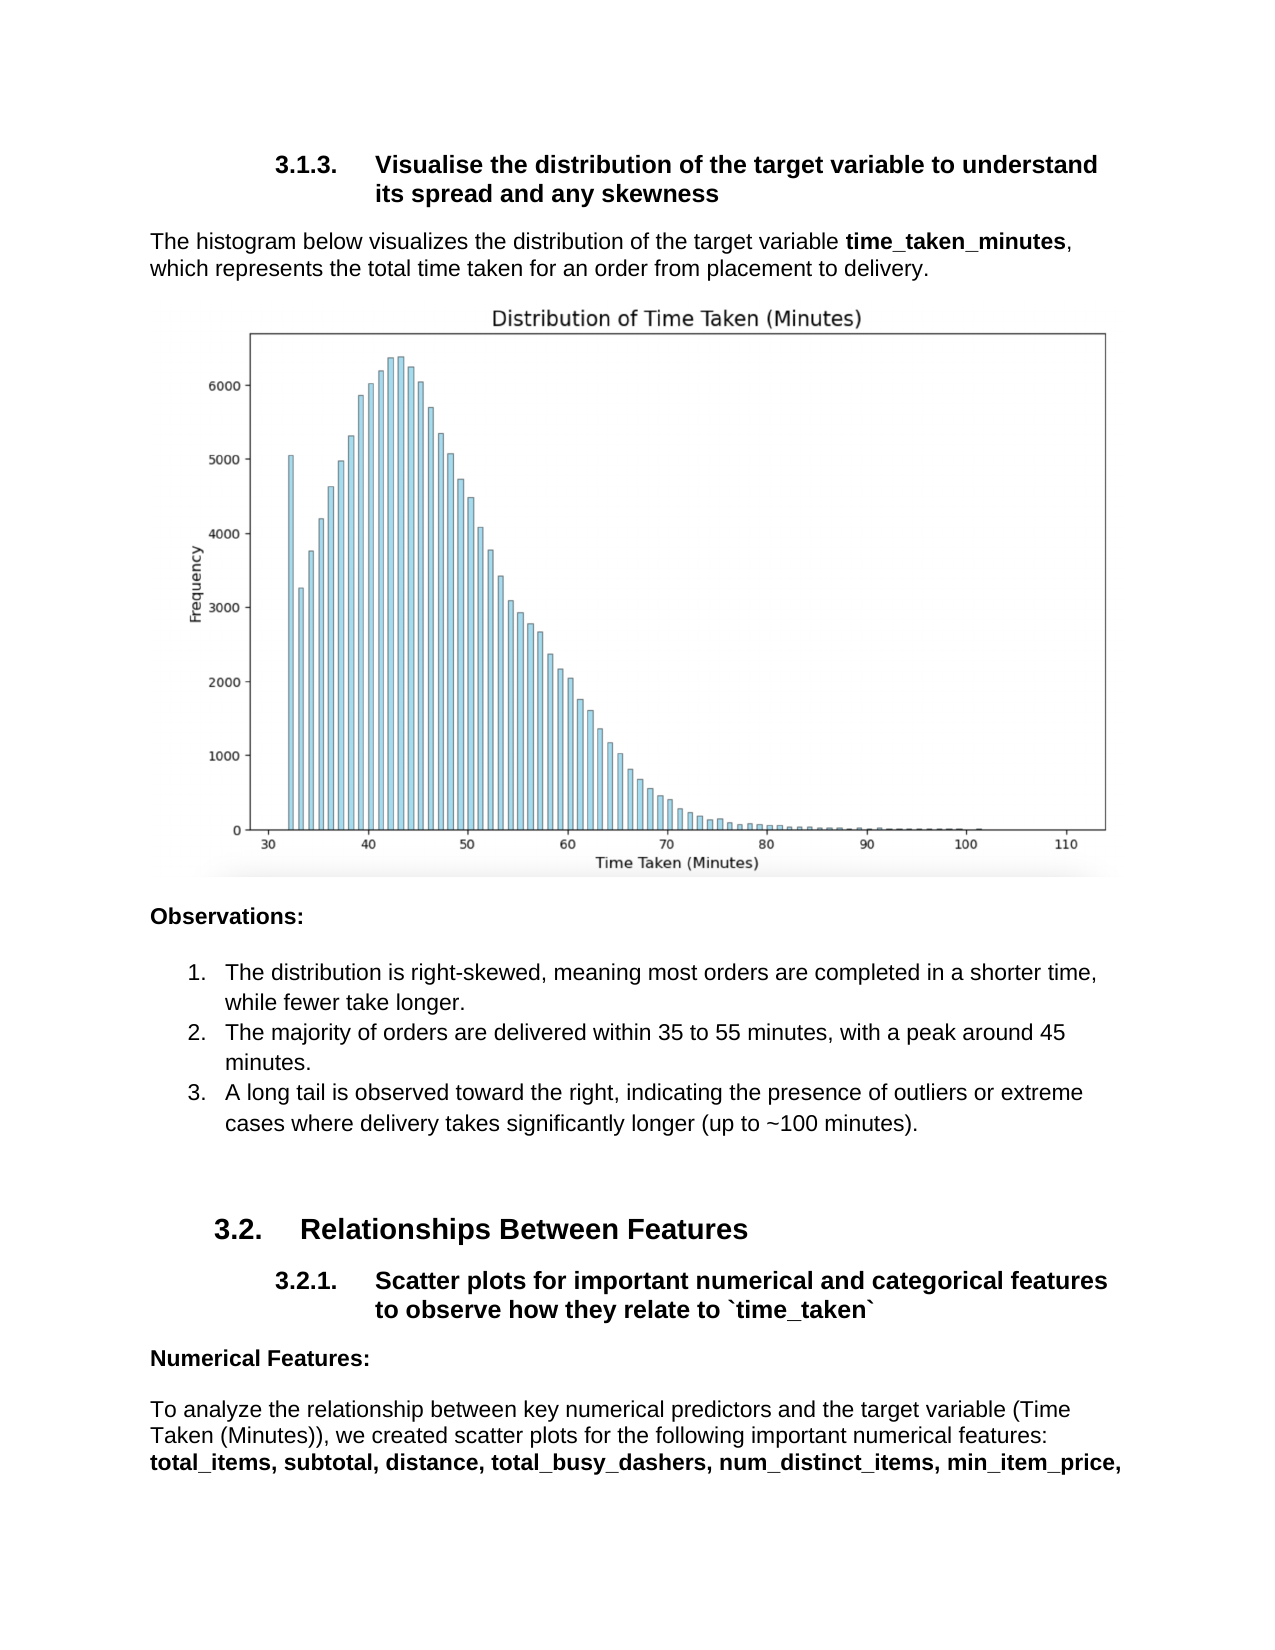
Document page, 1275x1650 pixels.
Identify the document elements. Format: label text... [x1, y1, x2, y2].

list The distribution is right-skewed, meaning most orders are completed in a shorter time, while fewer take longer. [187, 958, 1125, 1015]
text Observations: [150, 903, 1125, 929]
list Scatter plots for important numerical and categorical features to observe how they relate to `time_taken` [337, 1266, 1125, 1324]
list Visualise the distribution of the target variable to understand its spread and any skewness [337, 150, 1125, 207]
list A long tail is observed toward the right, indicating the presence of outliers or extreme cases where delivery takes significantly longer (up to ~100 minutes). [187, 1079, 1125, 1136]
list The majority of orders are delivered within 35 to 55 minutes, with a peak around 45 minutes. [187, 1019, 1125, 1075]
subtitle Relationships Between Features [262, 1212, 1125, 1245]
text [150, 1396, 1125, 1475]
text The histogram below visualizes the distribution of the target variable time_taken_minutes, which represents the total time taken for an order from placement to delivery. [150, 228, 1125, 281]
picture [150, 301, 1125, 877]
text Numerical Features: [150, 1344, 1125, 1371]
